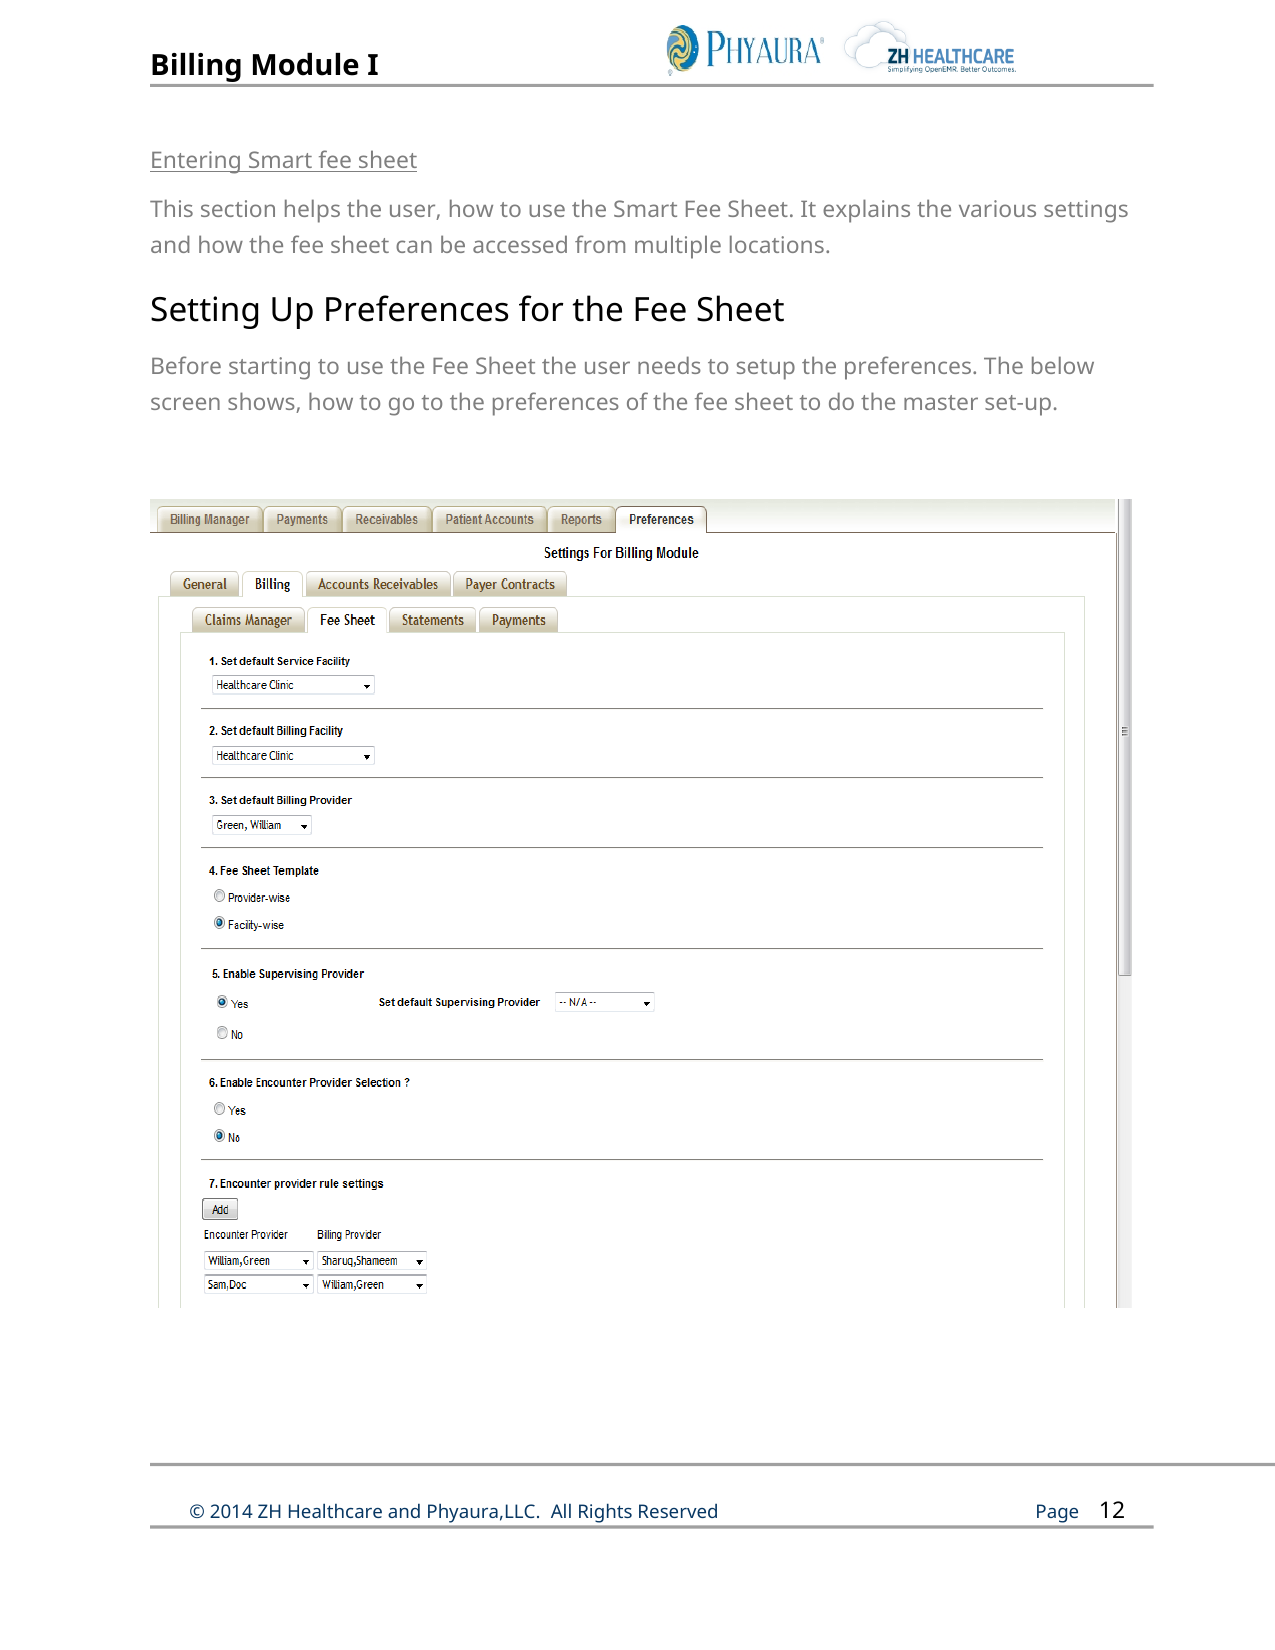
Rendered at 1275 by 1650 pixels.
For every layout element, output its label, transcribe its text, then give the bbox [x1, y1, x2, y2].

picture [839, 18, 1019, 76]
subtitle Entering Smart fee sheet [150, 144, 1153, 176]
picture [666, 25, 824, 76]
picture [150, 499, 1132, 1308]
text This section helps the user, how to use the Smart Fee Sheet. It explains the various settings and how the fee sheet can be accessed from multiple locations. [150, 193, 1153, 260]
subtitle Setting Up Preferences for the Fee Sheet [150, 285, 1153, 331]
text Before starting to use the Fee Sheet the user needs to setup the preferences. The below screen shows, how to go to the preferences of the fee sheet to do the master set-up. [150, 350, 1153, 417]
